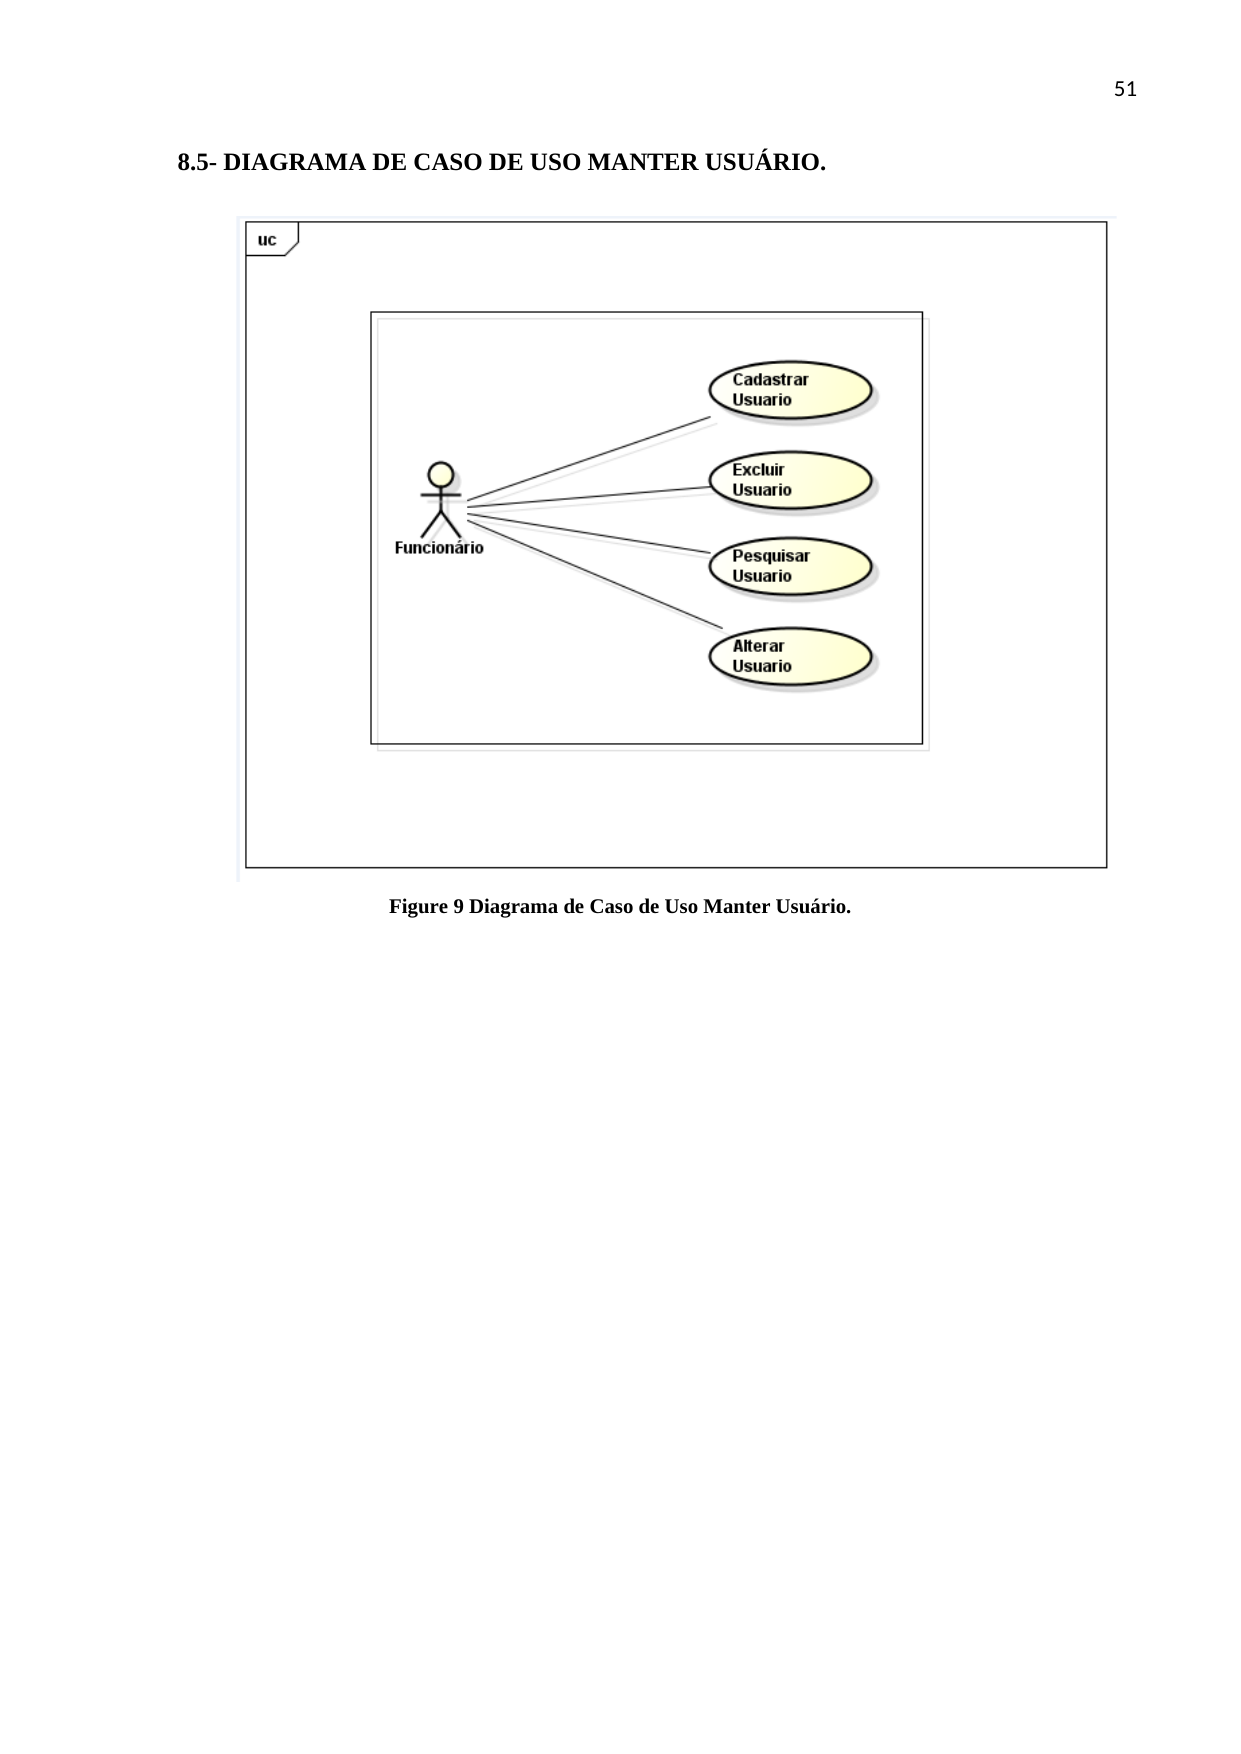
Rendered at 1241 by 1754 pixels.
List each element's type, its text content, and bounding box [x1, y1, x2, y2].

picture [236, 216, 1117, 882]
text Figure 9 Diagrama de Caso de Uso Manter Usuário. [177, 894, 1063, 918]
subtitle 8.5- DIAGRAMA DE CASO DE USO MANTER USUÁRIO. [177, 148, 1064, 176]
